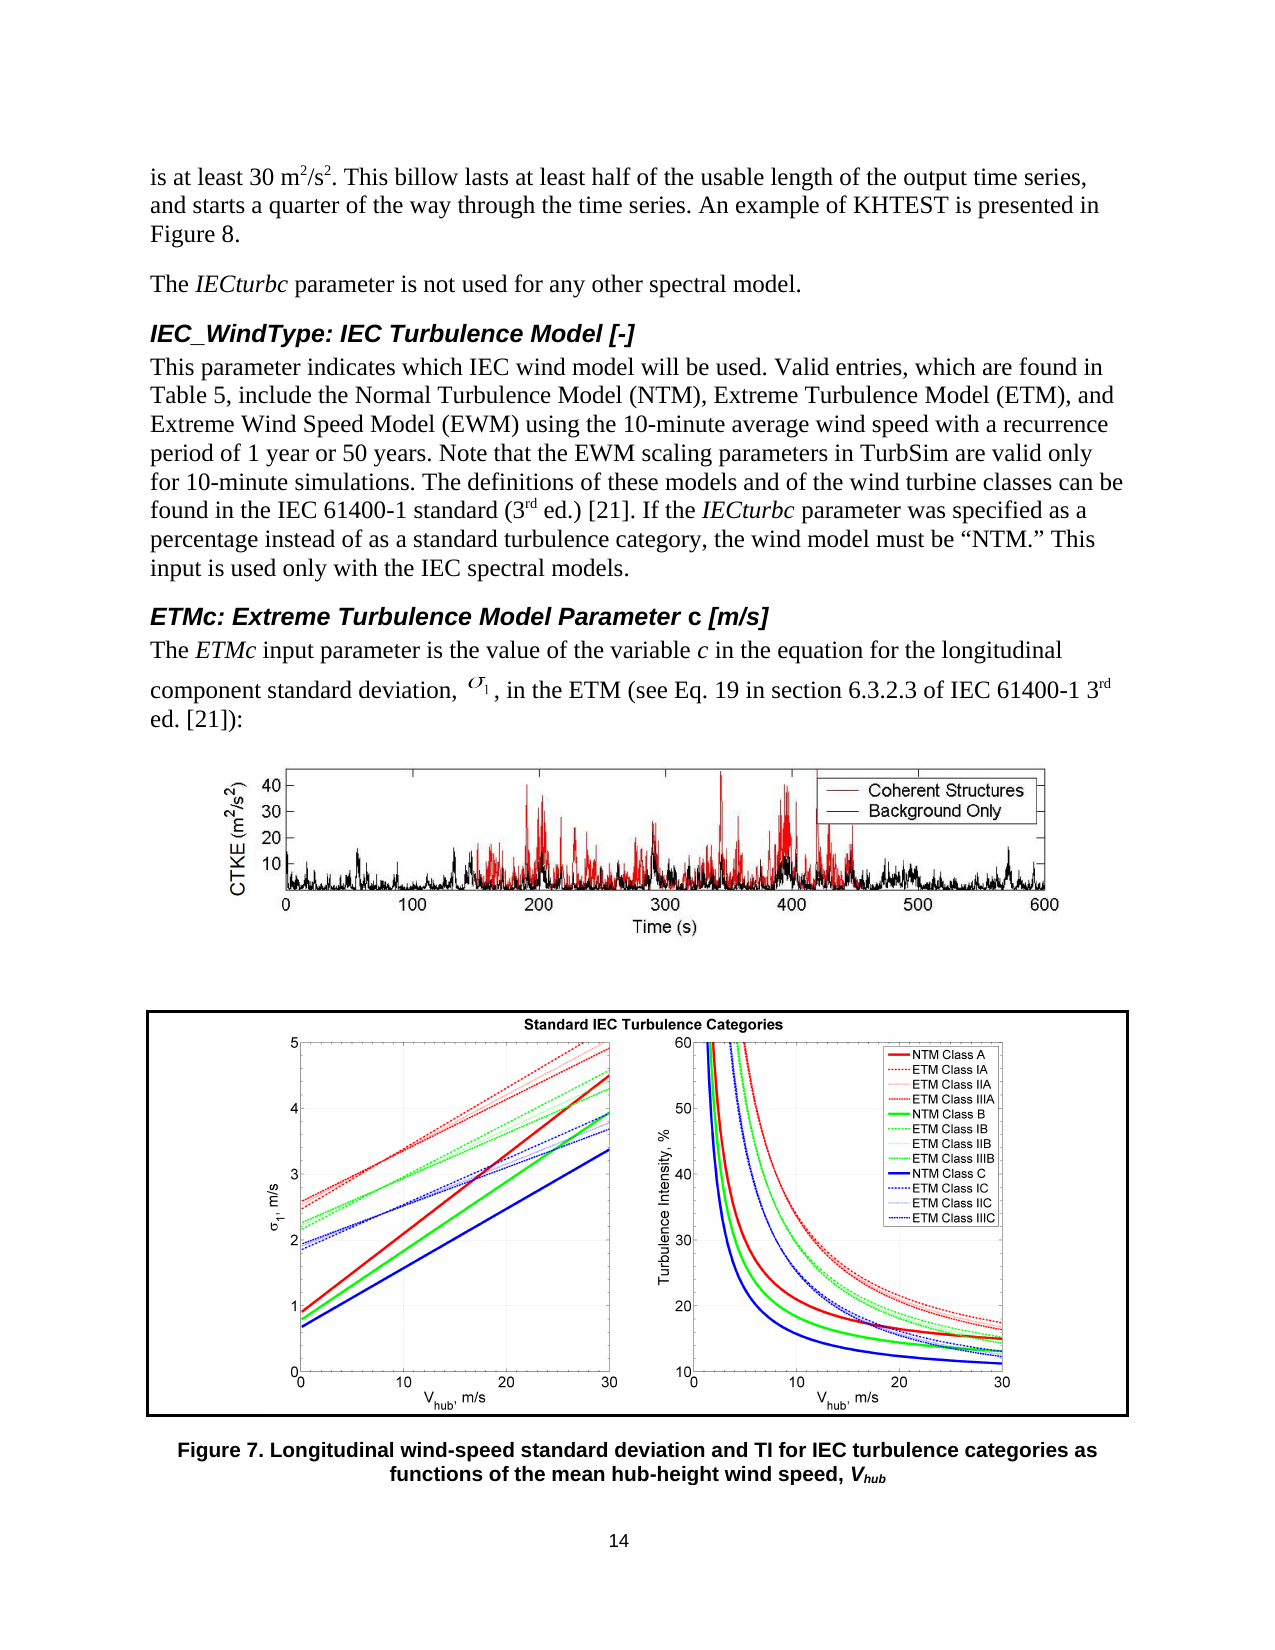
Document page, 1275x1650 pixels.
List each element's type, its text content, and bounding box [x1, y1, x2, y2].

text The ETMc input parameter is the value of the variable c in the equation for the longitudinal component standard deviation, , in the ETM (see Eq. 19 in section 6.3.2.3 of IEC 61400-1 3rd ed. [21]): [150, 635, 1125, 733]
picture [211, 758, 1064, 947]
text This parameter indicates which IEC wind model will be used. Valid entries, which are found in Table 5, include the Normal Turbulence Model (NTM), Extreme Turbulence Model (ETM), and Extreme Wind Speed Model (EWM) using the 10-minute average wind speed with a recurrence period of 1 year or 50 years. Note that the EWM scaling parameters in TurbSim are valid only for 10-minute simulations. The definitions of these models and of the wind turbine classes can be found in the IEC 61400-1 standard (3rd ed.) [21]. If the IECturbc parameter was specified as a percentage instead of as a standard turbulence category, the wind model must be “NTM.” This input is used only with the IEC spectral models. [150, 352, 1125, 582]
text is at least 30 m2/s2. This billow lasts at least half of the usable length of the output time series, and starts a quarter of the way through the time series. An example of KHTEST is presented in Figure 8. [150, 162, 1125, 248]
text IEC_WindType: IEC Turbulence Model [-] [150, 318, 1125, 347]
text The IECturbc parameter is not used for any other spectral model. [150, 269, 1125, 298]
picture [260, 1014, 1015, 1412]
text ETMc: Extreme Turbulence Model Parameter c [m/s] [150, 602, 1125, 631]
